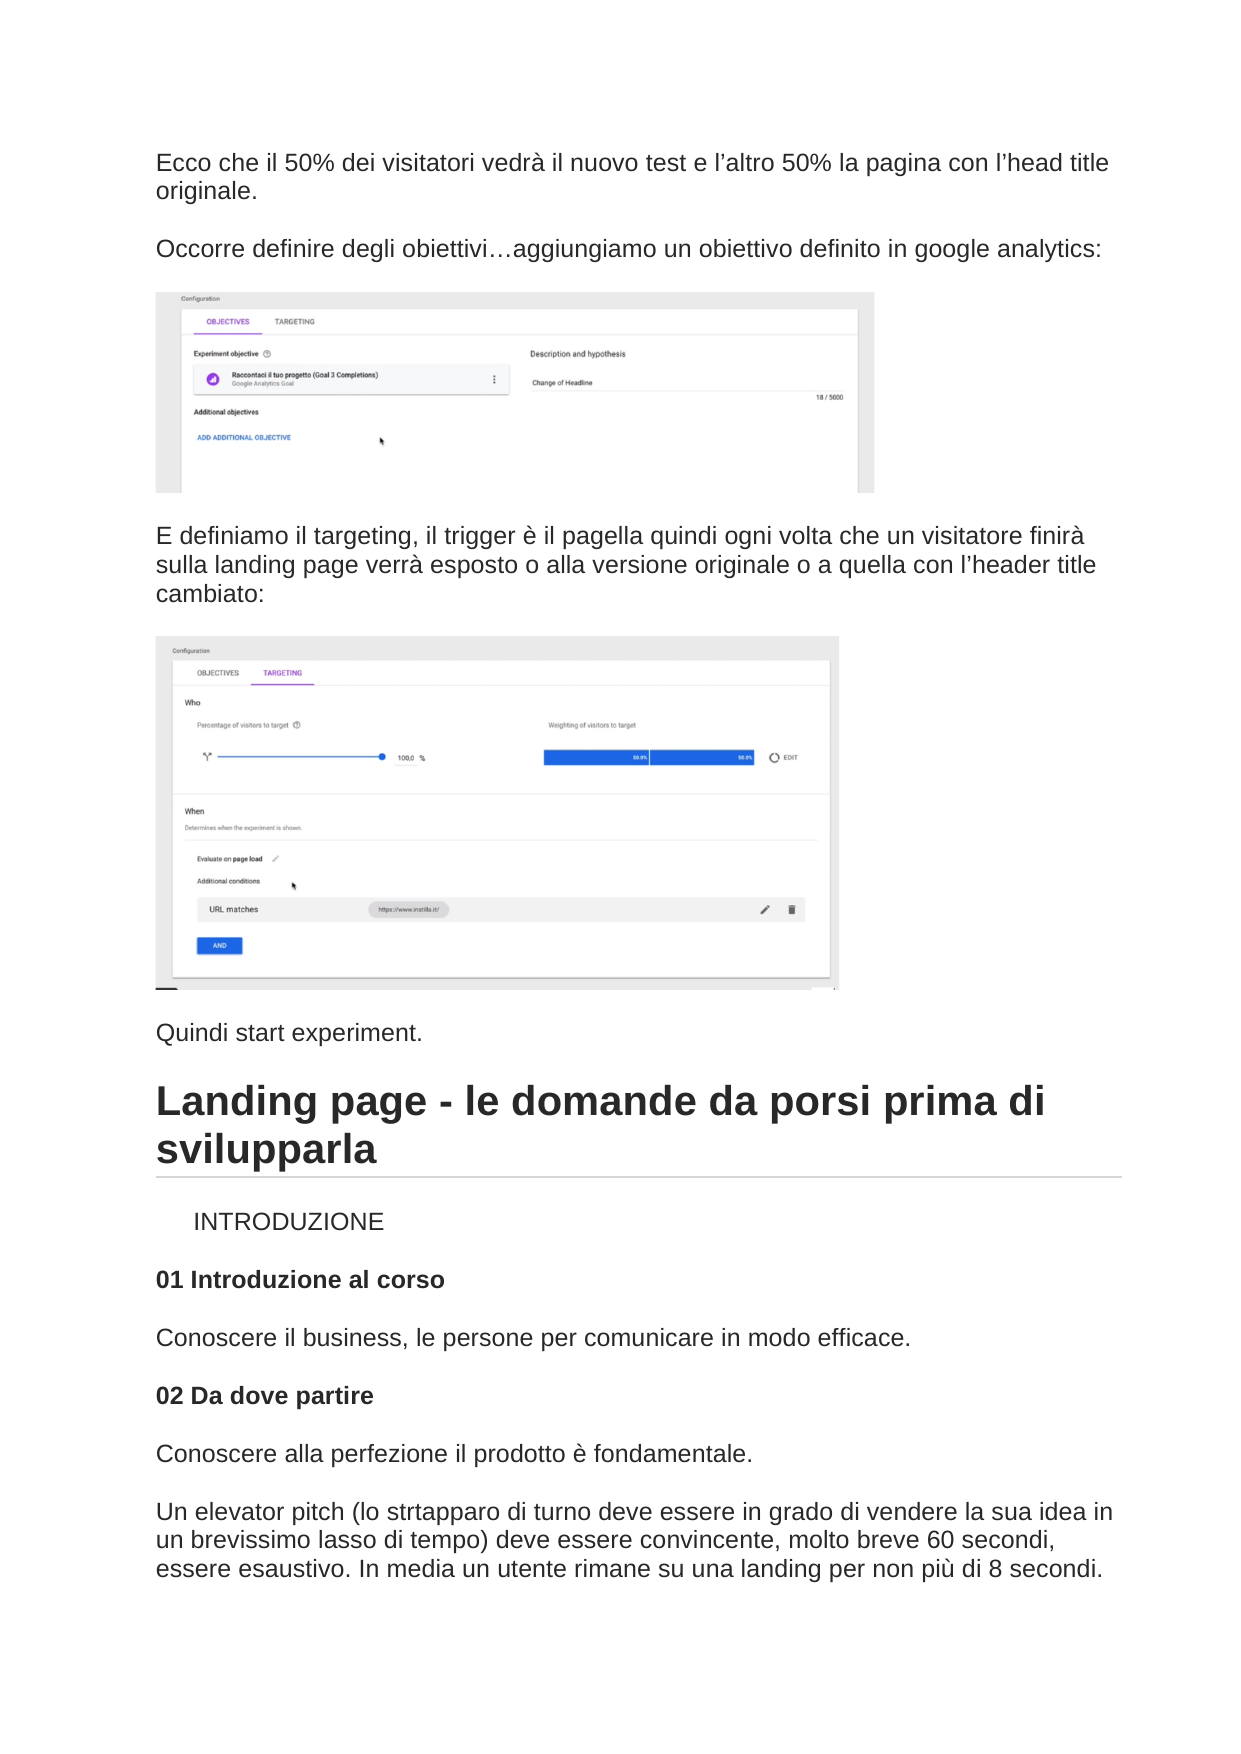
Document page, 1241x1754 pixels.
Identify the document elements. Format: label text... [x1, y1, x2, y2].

picture [155, 292, 875, 493]
picture [155, 636, 840, 990]
text 01 Introduzione al corso [156, 1265, 1122, 1294]
text Occorre definire degli obiettivi…aggiungiamo un obiettivo definito in google analytics: [156, 234, 1122, 263]
text INTRODUZIONE [193, 1207, 1122, 1236]
text Quindi start experiment. [156, 1018, 1122, 1047]
text Landing page - le domande da porsi prima di svilupparla [156, 1076, 1122, 1176]
text Conoscere il business, le persone per comunicare in modo efficace. [156, 1323, 1122, 1352]
text E definiamo il targeting, il trigger è il pagella quindi ogni volta che un visitatore finirà sulla landing page verrà esposto o alla versione originale o a quella con l’header title cambiato: [156, 521, 1122, 608]
text Ecco che il 50% dei visitatori vedrà il nuovo test e l’altro 50% la pagina con l’head title originale. [156, 148, 1122, 205]
text 02 Da dove partire [156, 1381, 1122, 1409]
text Conoscere alla perfezione il prodotto è fondamentale. [156, 1439, 1122, 1467]
text Un elevator pitch (lo strtapparo di turno deve essere in grado di vendere la sua idea in un brevissimo lasso di tempo) deve essere convincente, molto breve 60 secondi, essere esaustivo. In media un utente rimane su una landing per non più di 8 secondi. [156, 1497, 1122, 1583]
